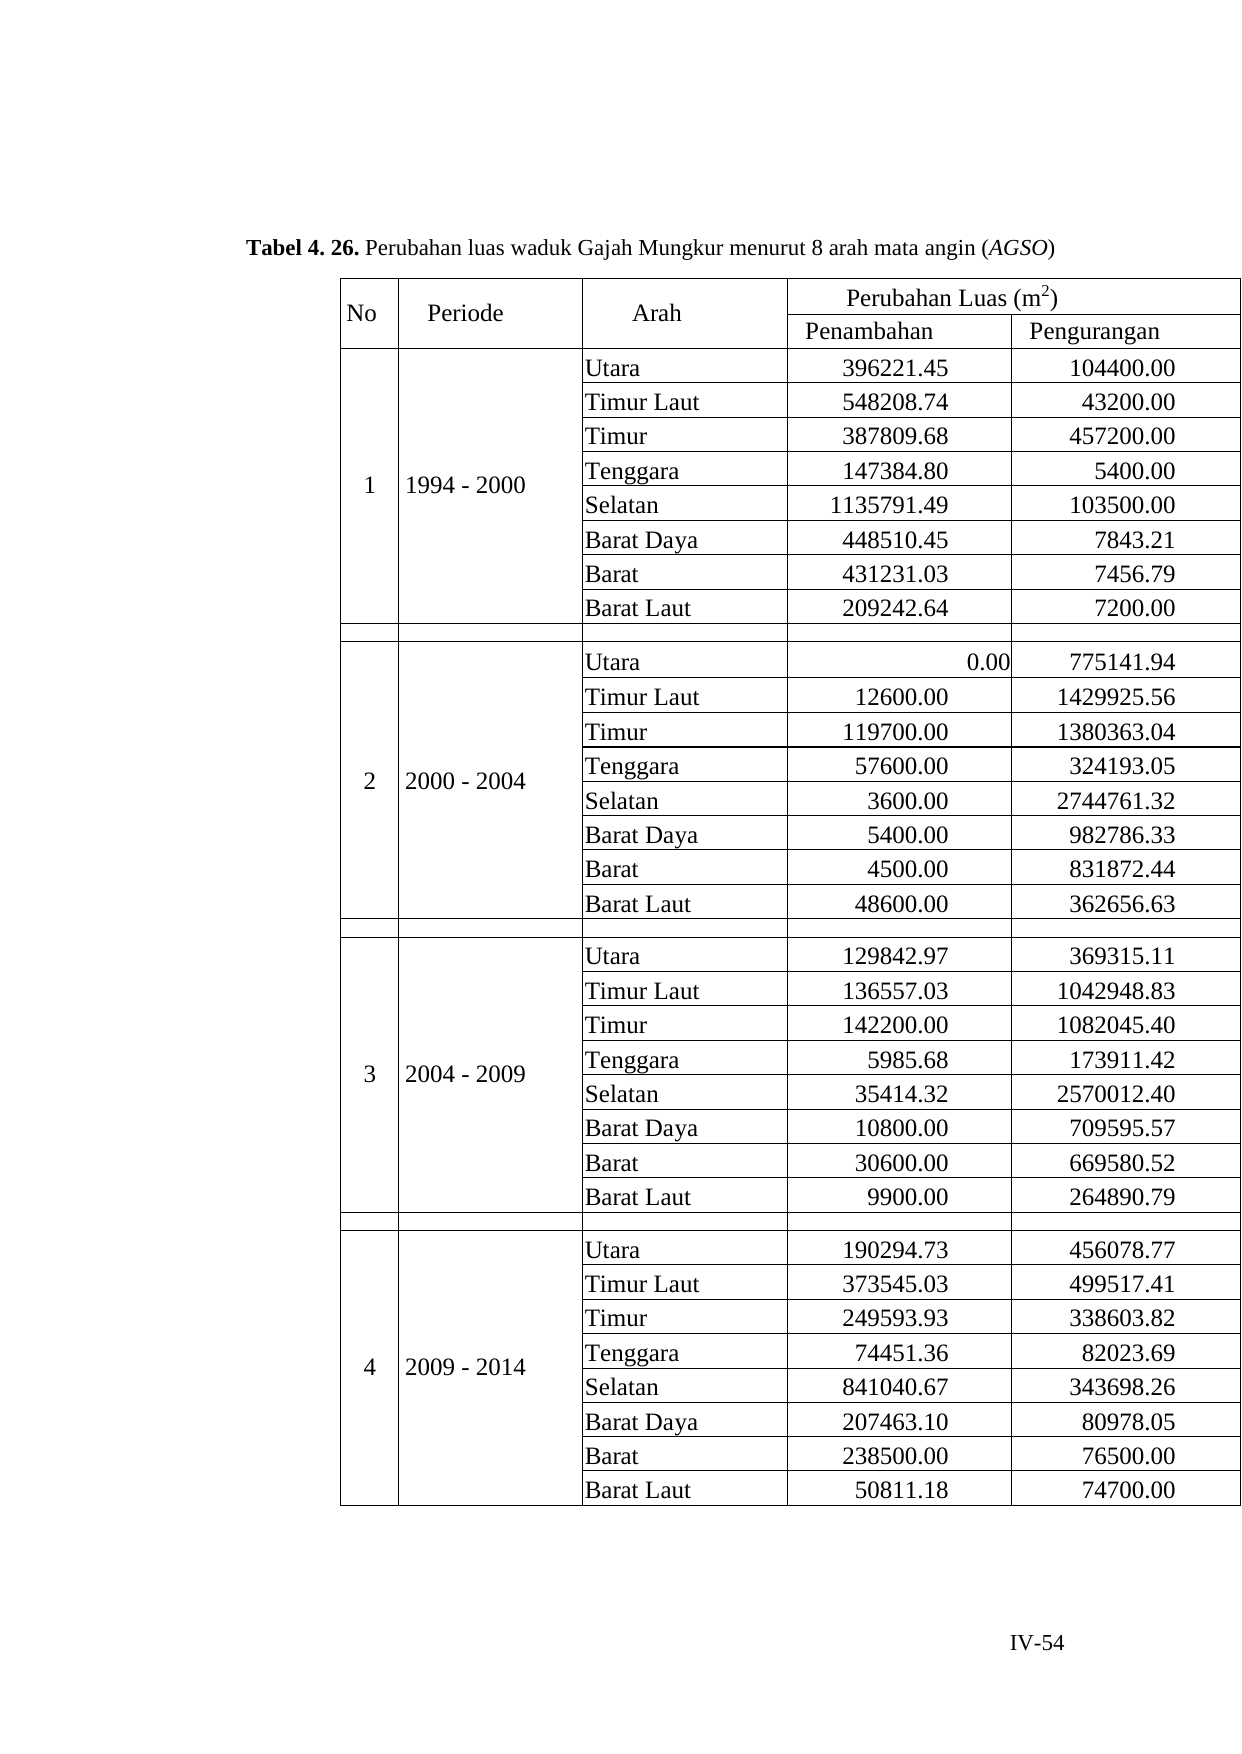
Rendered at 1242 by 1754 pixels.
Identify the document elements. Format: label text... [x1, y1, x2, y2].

table_cell Selatan [583, 782, 787, 815]
table_cell Timur [583, 418, 787, 451]
table_cell 190294.73 [788, 1231, 1011, 1264]
table_cell Timur [583, 713, 787, 746]
table_cell 709595.57 [1012, 1110, 1240, 1143]
table_cell Barat Laut [583, 885, 787, 918]
table_cell 104400.00 [1012, 349, 1240, 382]
table_cell 74451.36 [788, 1334, 1011, 1367]
table_cell 448510.45 [788, 521, 1011, 554]
table_cell 57600.00 [788, 748, 1011, 781]
table_cell 2 [341, 642, 398, 918]
table_cell [583, 1213, 787, 1230]
table_cell 142200.00 [788, 1006, 1011, 1040]
table_cell Barat [583, 555, 787, 588]
table_cell 3 [341, 938, 398, 1212]
table_cell Timur Laut [583, 1265, 787, 1299]
table_cell [341, 919, 398, 937]
table_cell 129842.97 [788, 938, 1011, 971]
table_cell 2000 - 2004 [399, 642, 582, 918]
table_cell 1380363.04 [1012, 713, 1240, 746]
table_cell 775141.94 [1012, 642, 1240, 677]
table_cell 1135791.49 [788, 486, 1011, 520]
table_cell Pengurangan [1012, 315, 1240, 348]
table_cell Selatan [583, 486, 787, 520]
table_cell Tenggara [583, 748, 787, 781]
table_cell 1429925.56 [1012, 678, 1240, 712]
table_cell [1012, 1213, 1240, 1230]
table_cell Barat Laut [583, 590, 787, 623]
table_cell Barat Daya [583, 1110, 787, 1143]
table_cell 2004 - 2009 [399, 938, 582, 1212]
table_cell Barat Laut [583, 1471, 787, 1505]
table_cell 4500.00 [788, 850, 1011, 884]
table_cell 136557.03 [788, 972, 1011, 1005]
table_cell 362656.63 [1012, 885, 1240, 918]
table_cell 249593.93 [788, 1300, 1011, 1333]
table_cell 7843.21 [1012, 521, 1240, 554]
table_cell 173911.42 [1012, 1041, 1240, 1074]
table_cell 1042948.83 [1012, 972, 1240, 1005]
table_cell Penambahan [788, 315, 1011, 348]
table_header No [341, 279, 398, 348]
table_cell 238500.00 [788, 1437, 1011, 1470]
table_cell 2009 - 2014 [399, 1231, 582, 1505]
table_cell Selatan [583, 1075, 787, 1108]
table_cell 373545.03 [788, 1265, 1011, 1299]
table_cell [1012, 919, 1240, 937]
table_cell Utara [583, 938, 787, 971]
table_cell 456078.77 [1012, 1231, 1240, 1264]
table_cell Barat [583, 850, 787, 884]
table_cell 548208.74 [788, 383, 1011, 417]
table_cell 119700.00 [788, 713, 1011, 746]
table_cell 147384.80 [788, 452, 1011, 485]
table_cell 343698.26 [1012, 1369, 1240, 1402]
table_cell 209242.64 [788, 590, 1011, 623]
table_cell [399, 1213, 582, 1230]
table_cell 74700.00 [1012, 1471, 1240, 1505]
table_cell 2744761.32 [1012, 782, 1240, 815]
table_cell [583, 624, 787, 641]
table_cell Selatan [583, 1369, 787, 1402]
table_cell 48600.00 [788, 885, 1011, 918]
table_cell 4 [341, 1231, 398, 1505]
table_cell 35414.32 [788, 1075, 1011, 1108]
table_cell [583, 919, 787, 937]
table_header Periode [399, 279, 582, 348]
table_cell Utara [583, 1231, 787, 1264]
table_cell 264890.79 [1012, 1178, 1240, 1212]
table_cell Timur [583, 1300, 787, 1333]
table_cell 324193.05 [1012, 748, 1240, 781]
table_cell 669580.52 [1012, 1144, 1240, 1177]
table_cell 431231.03 [788, 555, 1011, 588]
table_cell 1 [341, 349, 398, 623]
table_cell Barat Daya [583, 521, 787, 554]
table_cell 5985.68 [788, 1041, 1011, 1074]
table_cell 80978.05 [1012, 1403, 1240, 1436]
table_cell Tenggara [583, 1041, 787, 1074]
table_cell 396221.45 [788, 349, 1011, 382]
table_cell Tenggara [583, 1334, 787, 1367]
table_cell 338603.82 [1012, 1300, 1240, 1333]
table_cell 387809.68 [788, 418, 1011, 451]
table_cell 831872.44 [1012, 850, 1240, 884]
table_cell 2570012.40 [1012, 1075, 1240, 1108]
table_cell [399, 624, 582, 641]
table_cell 1994 - 2000 [399, 349, 582, 623]
table_cell 43200.00 [1012, 383, 1240, 417]
table_cell 5400.00 [788, 816, 1011, 849]
table_cell 0.00 [788, 642, 1011, 677]
table_cell [341, 624, 398, 641]
table_cell Tenggara [583, 452, 787, 485]
table_cell 10800.00 [788, 1110, 1011, 1143]
table_cell 76500.00 [1012, 1437, 1240, 1470]
table_cell [788, 1213, 1011, 1230]
table_cell 1082045.40 [1012, 1006, 1240, 1040]
text IV-54 [175, 1629, 1064, 1655]
table_cell 5400.00 [1012, 452, 1240, 485]
table_cell [788, 919, 1011, 937]
table_cell [1012, 624, 1240, 641]
table_cell 82023.69 [1012, 1334, 1240, 1367]
table_cell 7200.00 [1012, 590, 1240, 623]
table_cell Barat [583, 1144, 787, 1177]
table_cell 457200.00 [1012, 418, 1240, 451]
table_cell [341, 1213, 398, 1230]
table_cell Utara [583, 642, 787, 677]
text Tabel 4. 26. Perubahan luas waduk Gajah Mungkur menurut 8 arah mata angin (AGSO) [246, 234, 1075, 259]
table_cell 30600.00 [788, 1144, 1011, 1177]
table_cell 50811.18 [788, 1471, 1011, 1505]
table_cell 499517.41 [1012, 1265, 1240, 1299]
table_header Arah [583, 279, 787, 348]
table_cell 3600.00 [788, 782, 1011, 815]
table_cell 841040.67 [788, 1369, 1011, 1402]
table_cell 982786.33 [1012, 816, 1240, 849]
table_cell [788, 624, 1011, 641]
table_cell Barat Daya [583, 816, 787, 849]
table_cell Timur Laut [583, 383, 787, 417]
table_cell 9900.00 [788, 1178, 1011, 1212]
table_header Perubahan Luas (m2) [788, 279, 1240, 313]
table_cell Timur [583, 1006, 787, 1040]
table_cell Timur Laut [583, 972, 787, 1005]
table_cell 12600.00 [788, 678, 1011, 712]
table_cell Barat Laut [583, 1178, 787, 1212]
table_cell Barat [583, 1437, 787, 1470]
table_cell 369315.11 [1012, 938, 1240, 971]
table_cell Barat Daya [583, 1403, 787, 1436]
table_cell Utara [583, 349, 787, 382]
table_cell 103500.00 [1012, 486, 1240, 520]
table_cell 7456.79 [1012, 555, 1240, 588]
table_cell Timur Laut [583, 678, 787, 712]
table_cell [399, 919, 582, 937]
table_cell 207463.10 [788, 1403, 1011, 1436]
